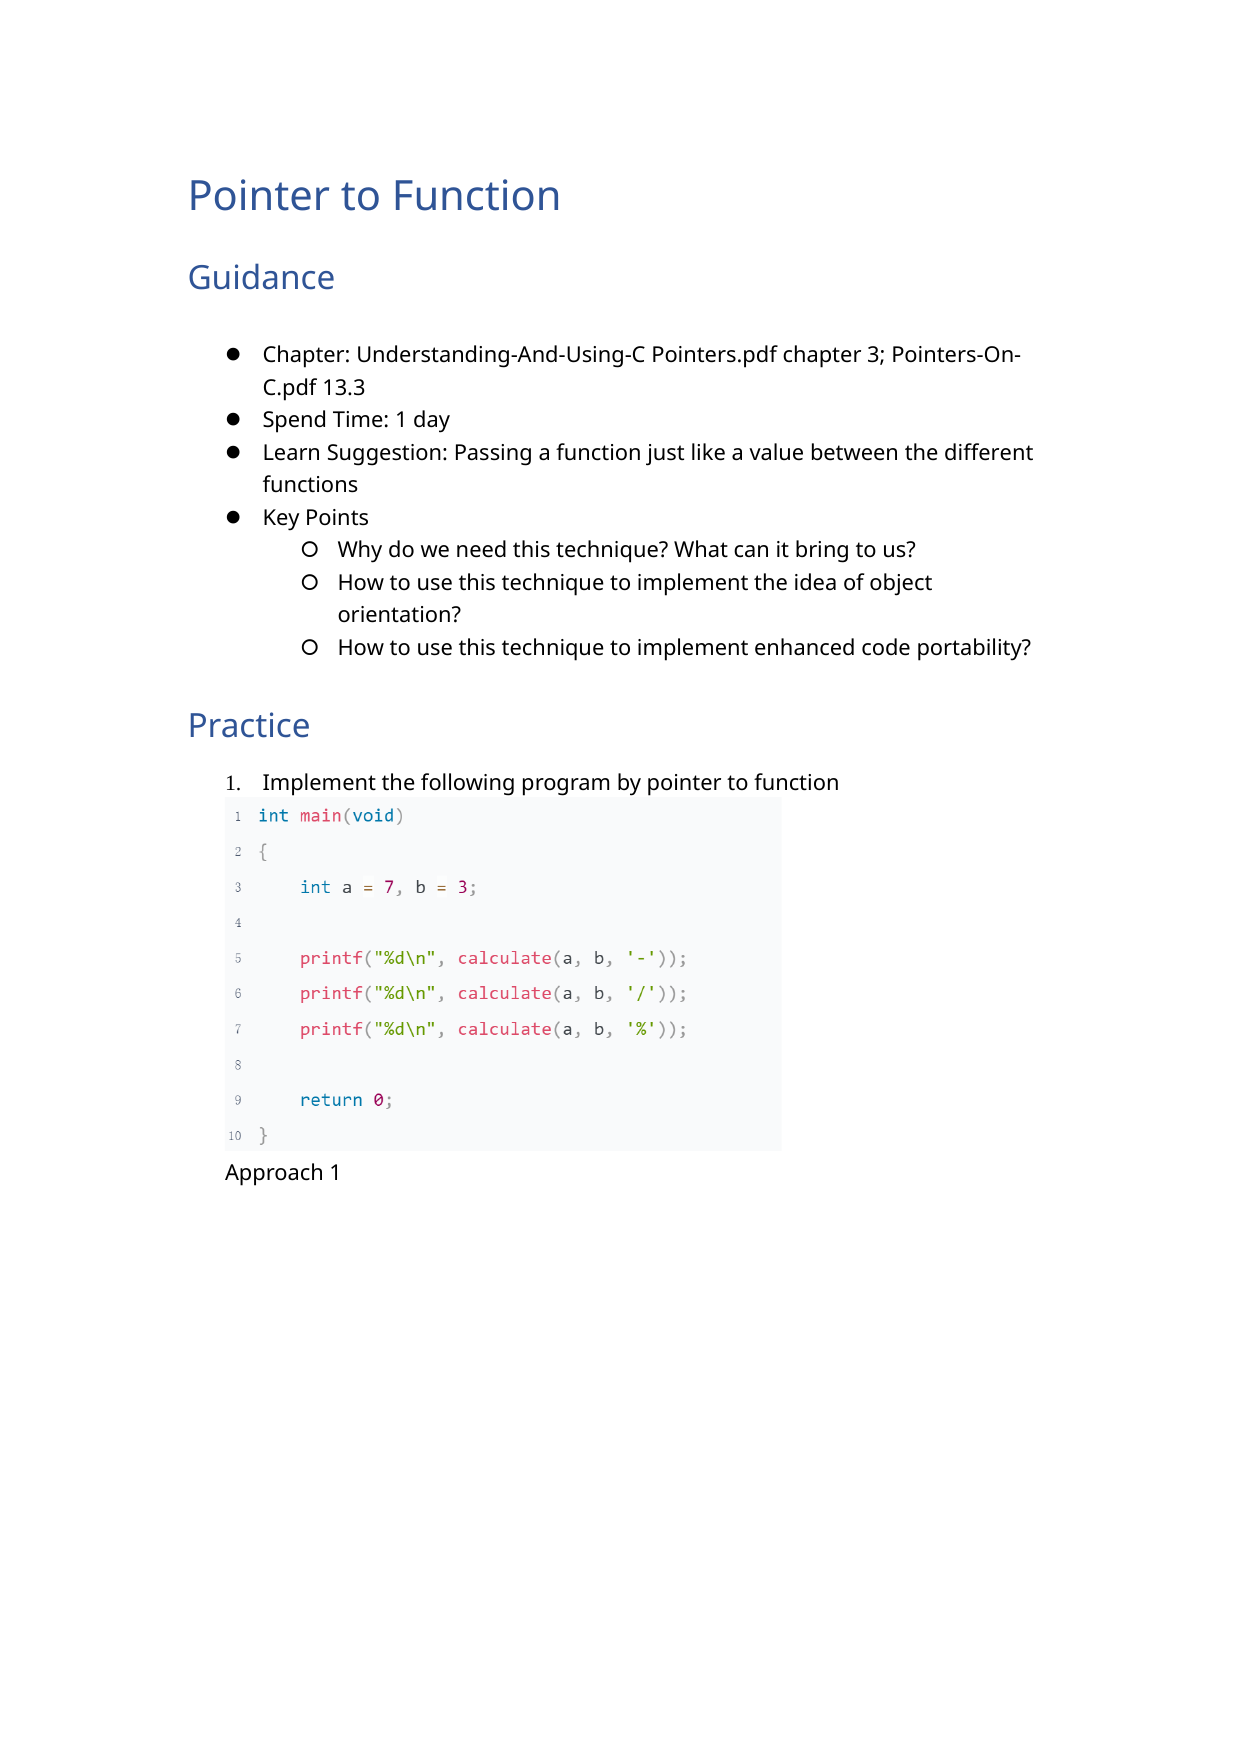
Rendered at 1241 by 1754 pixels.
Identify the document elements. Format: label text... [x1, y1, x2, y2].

subtitle Guidance [187, 244, 1053, 309]
list Why do we need this technique? What can it bring to us? [300, 533, 1053, 565]
subtitle Practice [187, 692, 1053, 757]
picture [224, 797, 782, 1151]
text Approach 1 [225, 1155, 1053, 1188]
list Chapter: Understanding-And-Using-C Pointers.pdf chapter 3; Pointers-On-C.pdf 13.3 [225, 338, 1053, 403]
list How to use this technique to implement the idea of object orientation? [300, 565, 1053, 630]
list Implement the following program by pointer to function [225, 765, 1053, 798]
list How to use this technique to implement enhanced code portability? [300, 630, 1053, 663]
list Spend Time: 1 day [225, 403, 1053, 435]
subtitle Pointer to Function [187, 162, 1053, 227]
list Key Points [225, 500, 1053, 533]
list Learn Suggestion: Passing a function just like a value between the different functions [225, 435, 1053, 500]
